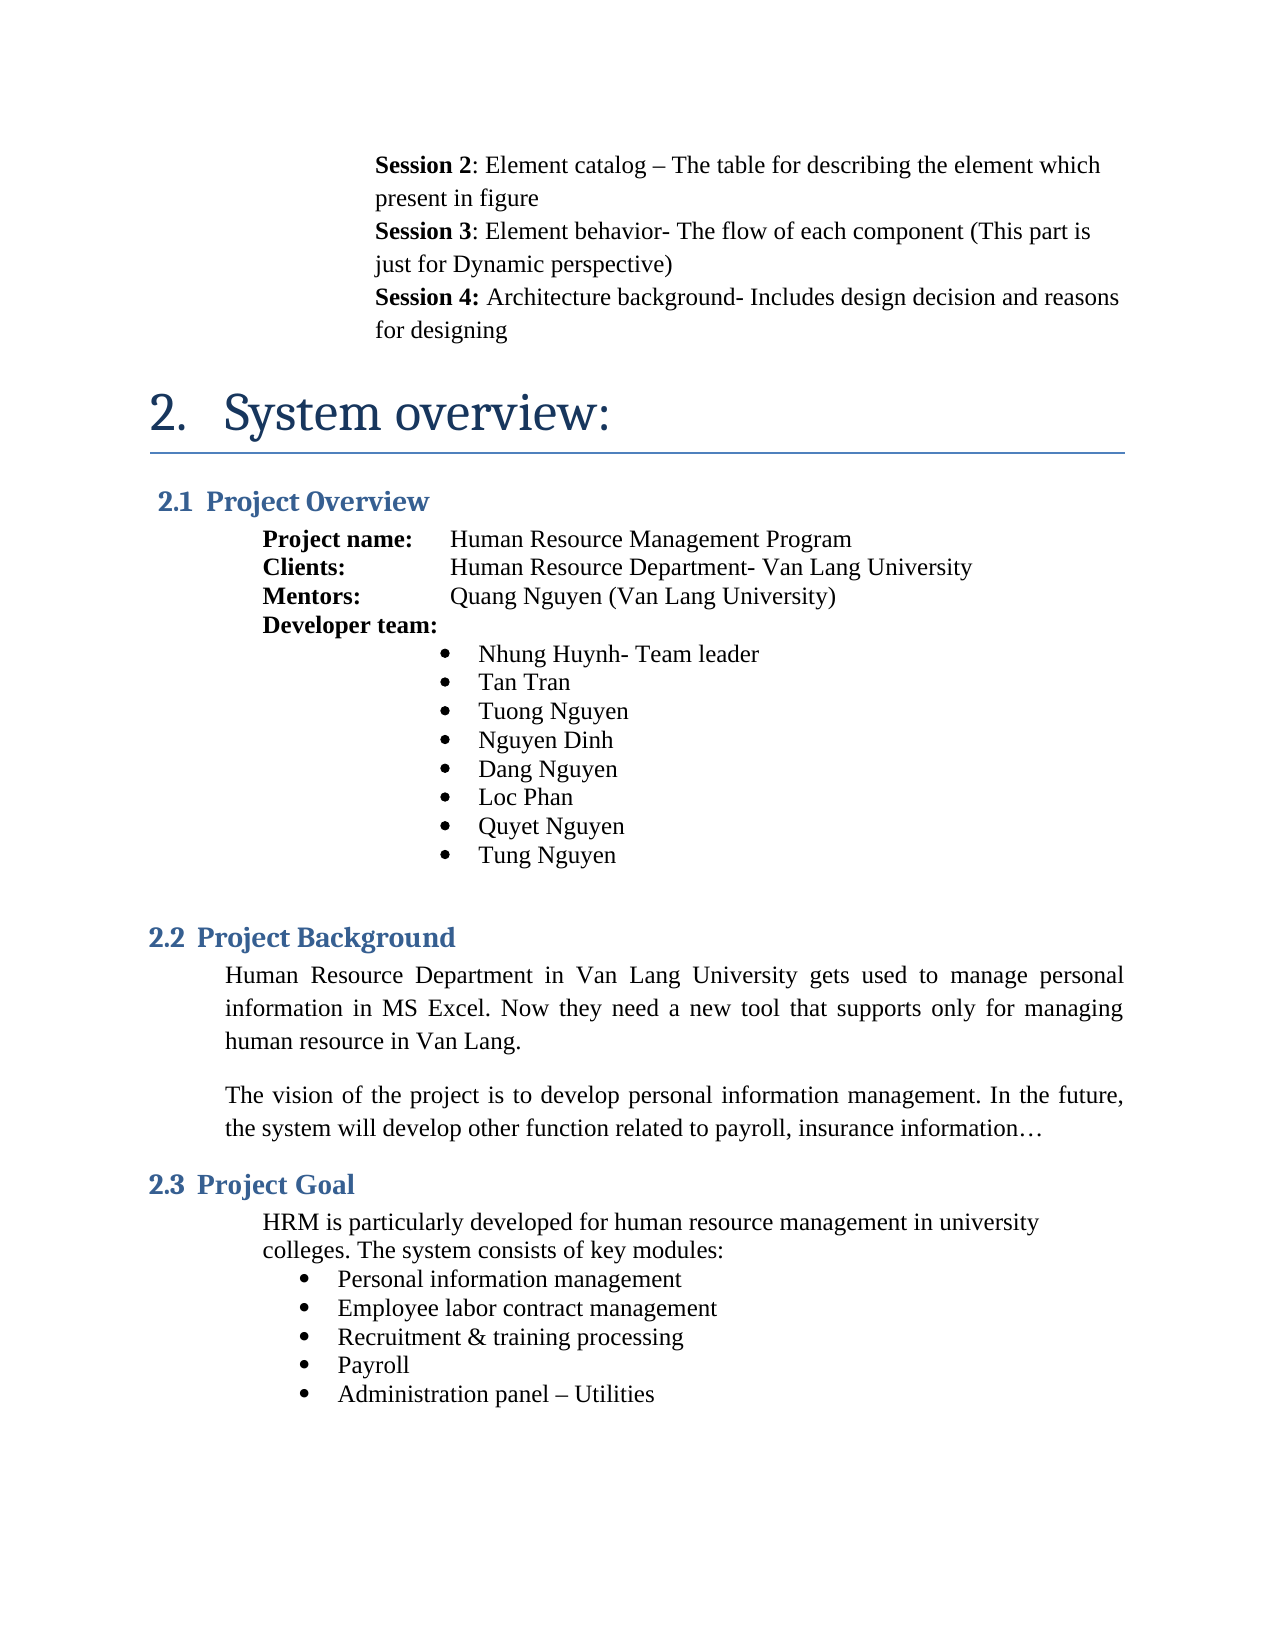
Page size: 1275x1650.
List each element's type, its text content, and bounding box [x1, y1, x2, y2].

list Tuong Nguyen [441, 696, 1125, 725]
list Administration panel – Utilities [300, 1379, 1125, 1408]
text The vision of the project is to develop personal information management. In the future, the system will develop other function related to payroll, insurance information… [225, 1080, 1125, 1142]
list Dang Nguyen [441, 754, 1125, 782]
text Mentors: Quang Nguyen (Van Lang University) [262, 581, 1125, 610]
subtitle Project Goal [148, 1167, 1125, 1202]
list Nguyen Dinh [441, 725, 1125, 754]
text Clients: Human Resource Department- Van Lang University [262, 552, 1125, 581]
text Session 2: Element catalog – The table for describing the element which present in figure [375, 150, 1125, 212]
title System overview: [150, 381, 1125, 452]
list Tung Nguyen [441, 840, 1125, 869]
list Personal information management [300, 1264, 1125, 1293]
subtitle Project Background [148, 922, 1125, 955]
text Session 4: Architecture background- Includes design decision and reasons for designing [375, 282, 1125, 344]
text Human Resource Department in Van Lang University gets used to manage personal information in MS Excel. Now they need a new tool that supports only for managing human resource in Van Lang. [225, 960, 1125, 1055]
text HRM is particularly developed for human resource management in university colleges. The system consists of key modules: [262, 1207, 1125, 1264]
list Nhung Huynh- Team leader [441, 639, 1125, 667]
list Quyet Nguyen [441, 811, 1125, 840]
list Loc Phan [441, 782, 1125, 811]
list Recruitment & training processing [300, 1322, 1125, 1350]
text Project name: Human Resource Management Program [262, 524, 1125, 552]
list Payroll [300, 1350, 1125, 1379]
list Employee labor contract management [300, 1293, 1125, 1322]
list Tan Tran [441, 667, 1125, 696]
text Session 3: Element behavior- The flow of each component (This part is just for Dynamic perspective) [375, 216, 1125, 278]
subtitle Project Overview [158, 485, 1125, 519]
text Developer team: [262, 610, 1125, 639]
